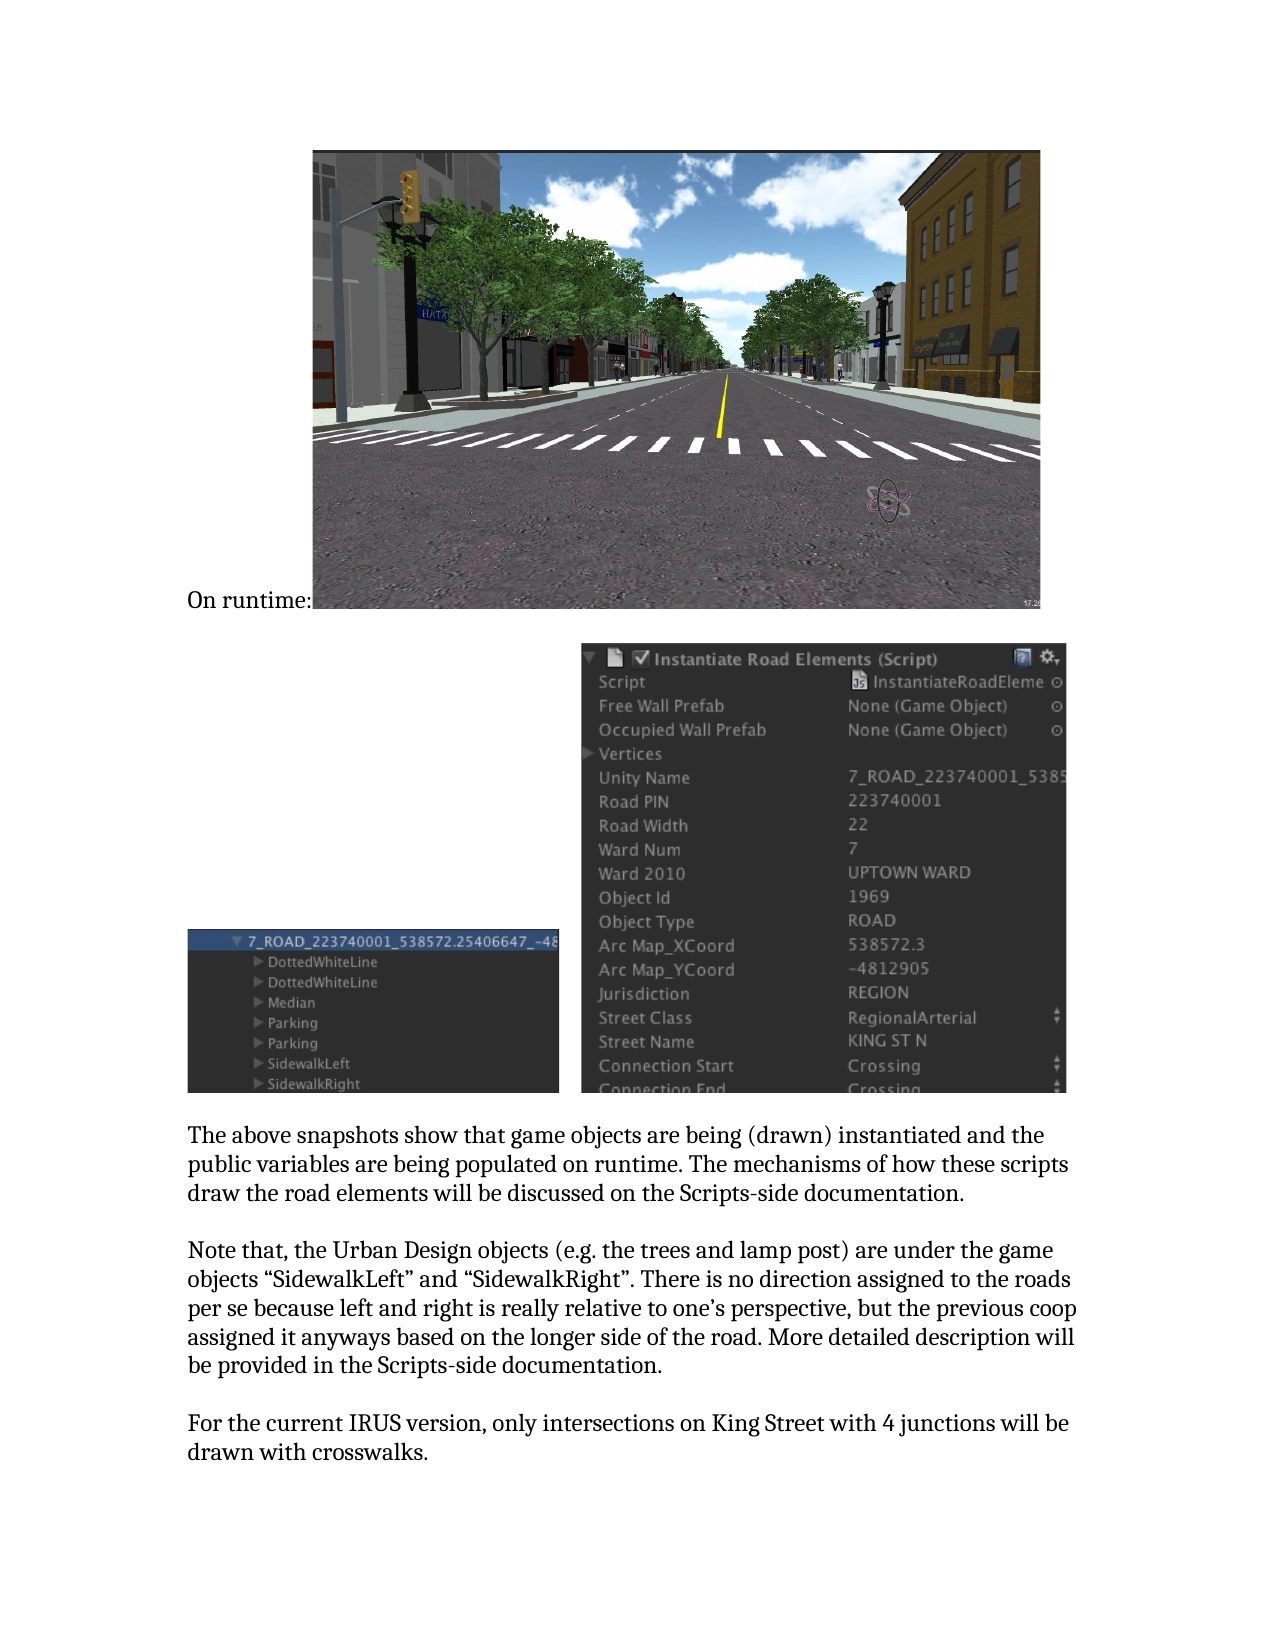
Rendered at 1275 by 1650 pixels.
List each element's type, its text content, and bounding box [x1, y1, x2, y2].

picture [187, 929, 560, 1093]
picture [312, 150, 1041, 609]
picture [581, 643, 1067, 1093]
text Note that, the Urban Design objects (e.g. the trees and lamp post) are under the game objects “SidewalkLeft” and “SidewalkRight”. There is no direction assigned to the roads per se because left and right is really relative to one’s perspective, but the previous coop assigned it anyways based on the longer side of the road. More detailed description will be provided in the Scripts-side documentation. [187, 1236, 1087, 1380]
text The above snapshots show that game objects are being (drawn) instantiated and the public variables are being populated on runtime. The mechanisms of how these scripts draw the road elements will be discussed on the Scripts-side documentation. [187, 1121, 1087, 1208]
text For the current IRUS version, only intersections on King Street with 4 junctions will be drawn with crosswalks. [187, 1409, 1087, 1466]
